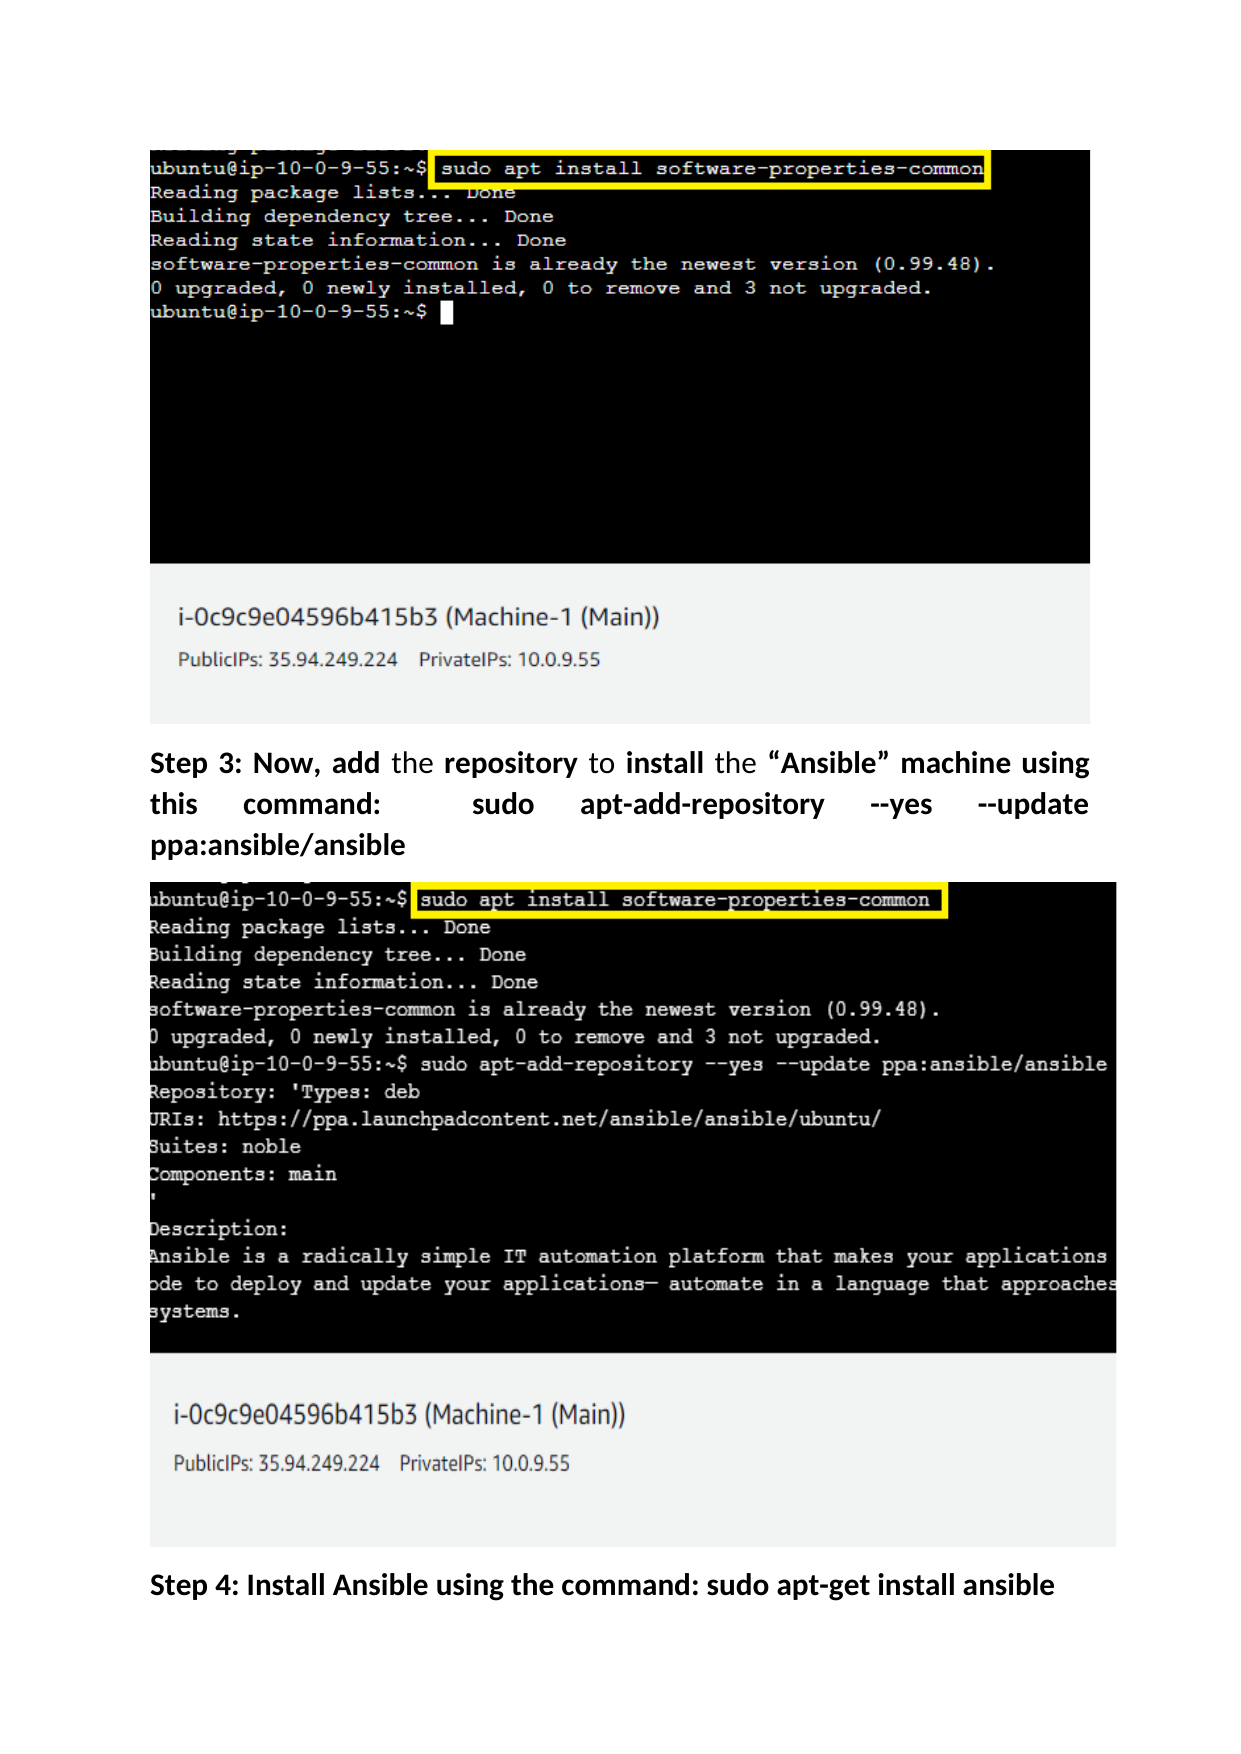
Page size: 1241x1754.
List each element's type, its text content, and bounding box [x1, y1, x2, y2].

text Step 3: Now, add the repository to install the “Ansible” machine using this command: sudo apt-add-repository --yes --update ppa:ansible/ansible [150, 743, 1090, 863]
picture [150, 882, 1117, 1547]
text Step 4: Install Ansible using the command: sudo apt-get install ansible [150, 1565, 1090, 1603]
picture [150, 150, 1091, 724]
